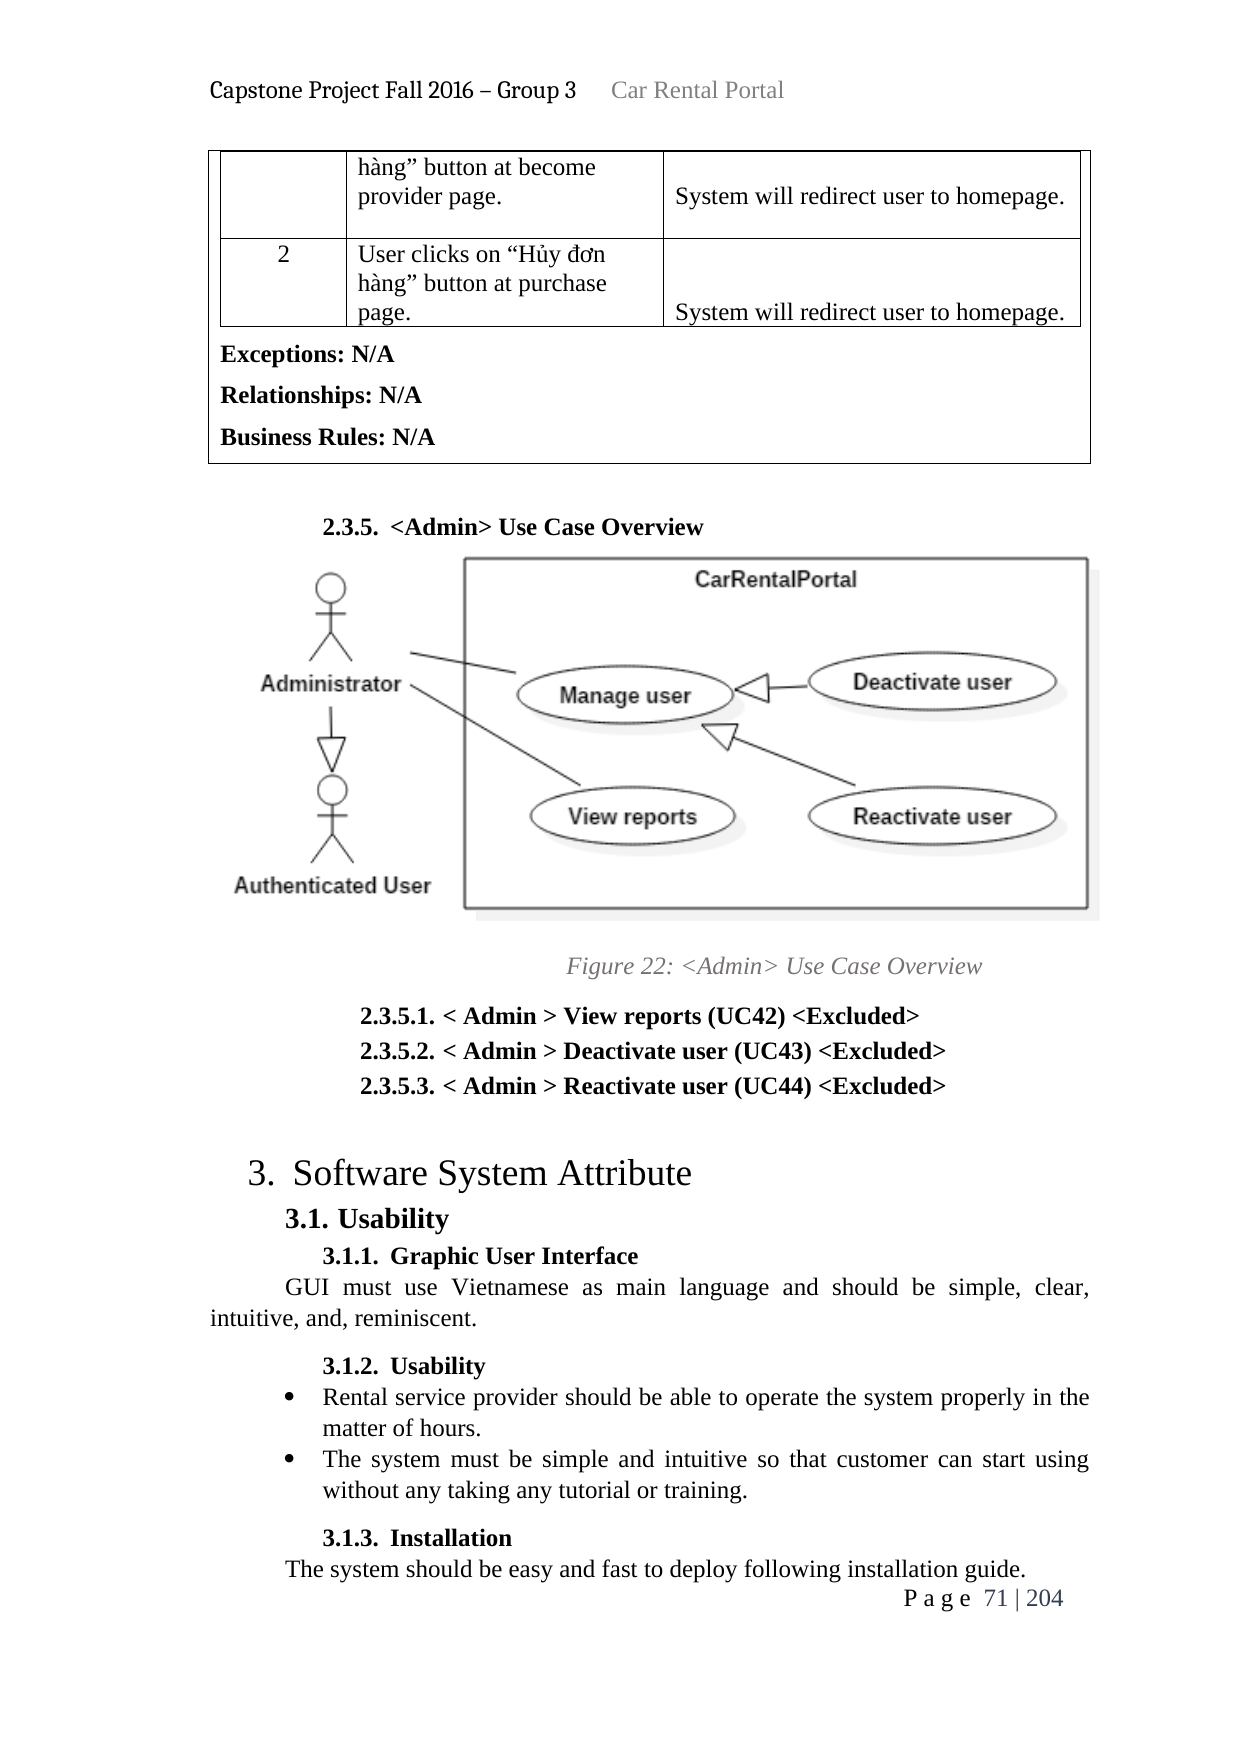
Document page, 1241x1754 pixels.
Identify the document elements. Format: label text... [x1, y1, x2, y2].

text The system should be easy and fast to deploy following installation guide. [210, 1554, 1090, 1582]
subtitle Software System Attribute [247, 1150, 1090, 1193]
subtitle Usability [285, 1201, 1090, 1234]
subtitle Usability [322, 1351, 1090, 1379]
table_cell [209, 151, 1090, 463]
subtitle < Admin > Reactivate user (UC44) <Excluded> [360, 1071, 1090, 1100]
subtitle < Admin > Deactivate user (UC43) <Excluded> [360, 1036, 1090, 1065]
text GUI must use Vietnamese as main language and should be simple, clear, intuitive, and, reminiscent. [210, 1272, 1090, 1332]
picture [210, 542, 1110, 933]
list Rental service provider should be able to operate the system properly in the matter of hours. [285, 1382, 1090, 1442]
subtitle Graphic User Interface [322, 1241, 1090, 1270]
text Figure 22: <Admin> Use Case Overview [529, 951, 1090, 980]
subtitle < Admin > View reports (UC42) <Excluded> [360, 1001, 1090, 1029]
list The system must be simple and intuitive so that customer can start using without any taking any tutorial or training. [285, 1444, 1090, 1504]
subtitle <Admin> Use Case Overview [322, 512, 1090, 540]
subtitle Installation [322, 1523, 1090, 1551]
